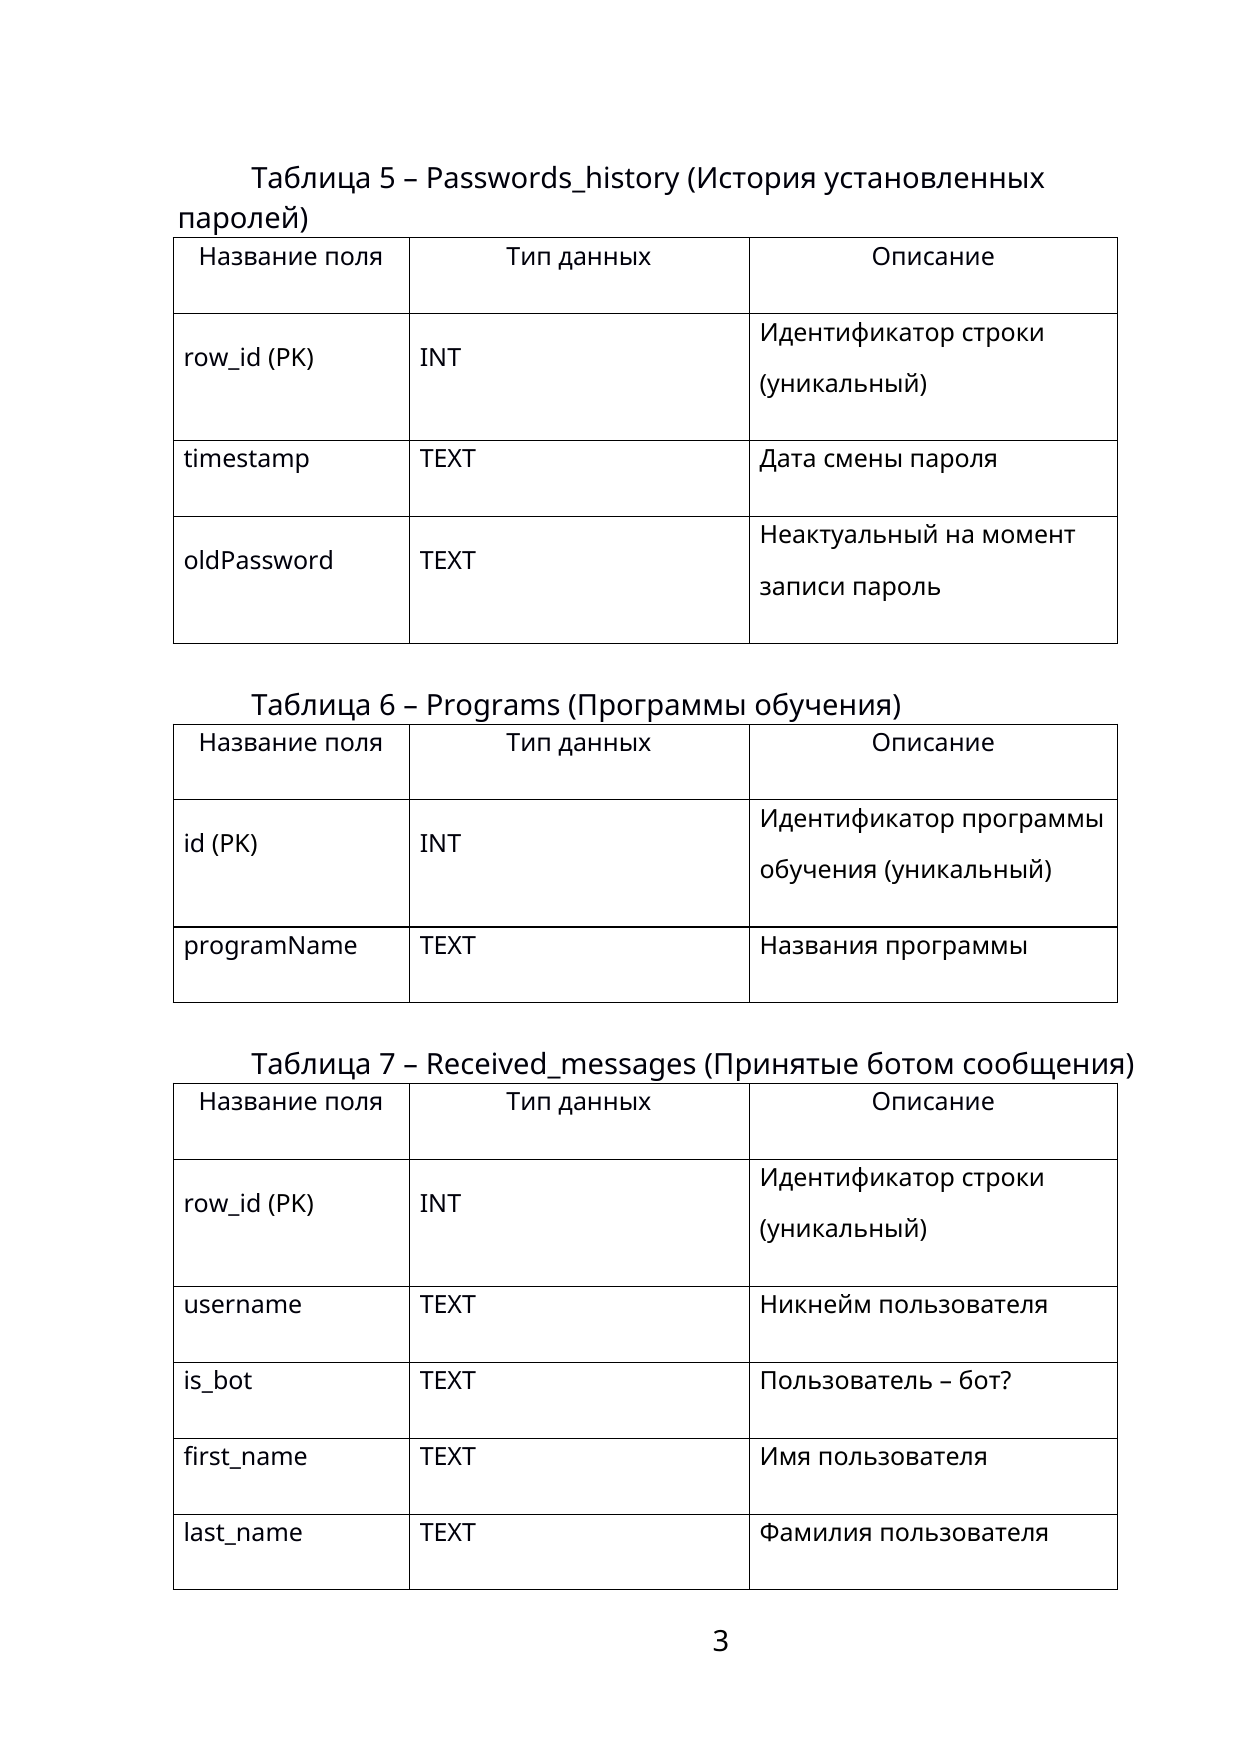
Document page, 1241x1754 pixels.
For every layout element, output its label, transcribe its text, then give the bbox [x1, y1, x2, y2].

table_cell TEXT [410, 1287, 749, 1362]
table_cell INT [410, 800, 749, 926]
table_cell programName [174, 928, 409, 1002]
table_header Название поля [174, 1084, 409, 1159]
table_cell TEXT [410, 1363, 749, 1437]
table_header Тип данных [410, 725, 749, 799]
table_header Название поля [174, 725, 409, 799]
table_cell row_id (PK) [174, 314, 409, 440]
table_cell username [174, 1287, 409, 1362]
table_header Описание [750, 725, 1117, 799]
text Таблица 7 – Received_messages (Принятые ботом сообщения) [177, 1043, 1152, 1083]
table_cell is_bot [174, 1363, 409, 1437]
table_cell timestamp [174, 441, 409, 516]
table_cell Названия программы [750, 928, 1117, 1002]
table_cell Имя пользователя [750, 1439, 1117, 1513]
table_cell Фамилия пользователя [750, 1515, 1117, 1589]
table_header Тип данных [410, 238, 749, 313]
table_cell TEXT [410, 1515, 749, 1589]
table_header Описание [750, 1084, 1117, 1159]
table_cell INT [410, 314, 749, 440]
table_header Описание [750, 238, 1117, 313]
table_cell TEXT [410, 441, 749, 516]
text Таблица 5 – Passwords_history (История установленных паролей) [177, 158, 1152, 237]
table_cell first_name [174, 1439, 409, 1513]
table_cell row_id (PK) [174, 1160, 409, 1286]
table_cell Идентификатор программы обучения (уникальный) [750, 800, 1117, 926]
table_cell id (PK) [174, 800, 409, 926]
table_cell INT [410, 1160, 749, 1286]
table_cell TEXT [410, 1439, 749, 1513]
table_cell Никнейм пользователя [750, 1287, 1117, 1362]
table_cell TEXT [410, 517, 749, 643]
table_cell TEXT [410, 928, 749, 1002]
table_header Тип данных [410, 1084, 749, 1159]
table_header Название поля [174, 238, 409, 313]
table_cell Дата смены пароля [750, 441, 1117, 516]
table_cell Идентификатор строки (уникальный) [750, 1160, 1117, 1286]
text Таблица 6 – Programs (Программы обучения) [177, 684, 1152, 723]
table_cell oldPassword [174, 517, 409, 643]
table_cell last_name [174, 1515, 409, 1589]
table_cell Идентификатор строки (уникальный) [750, 314, 1117, 440]
table_cell Пользователь – бот? [750, 1363, 1117, 1437]
table_cell Неактуальный на момент записи пароль [750, 517, 1117, 643]
